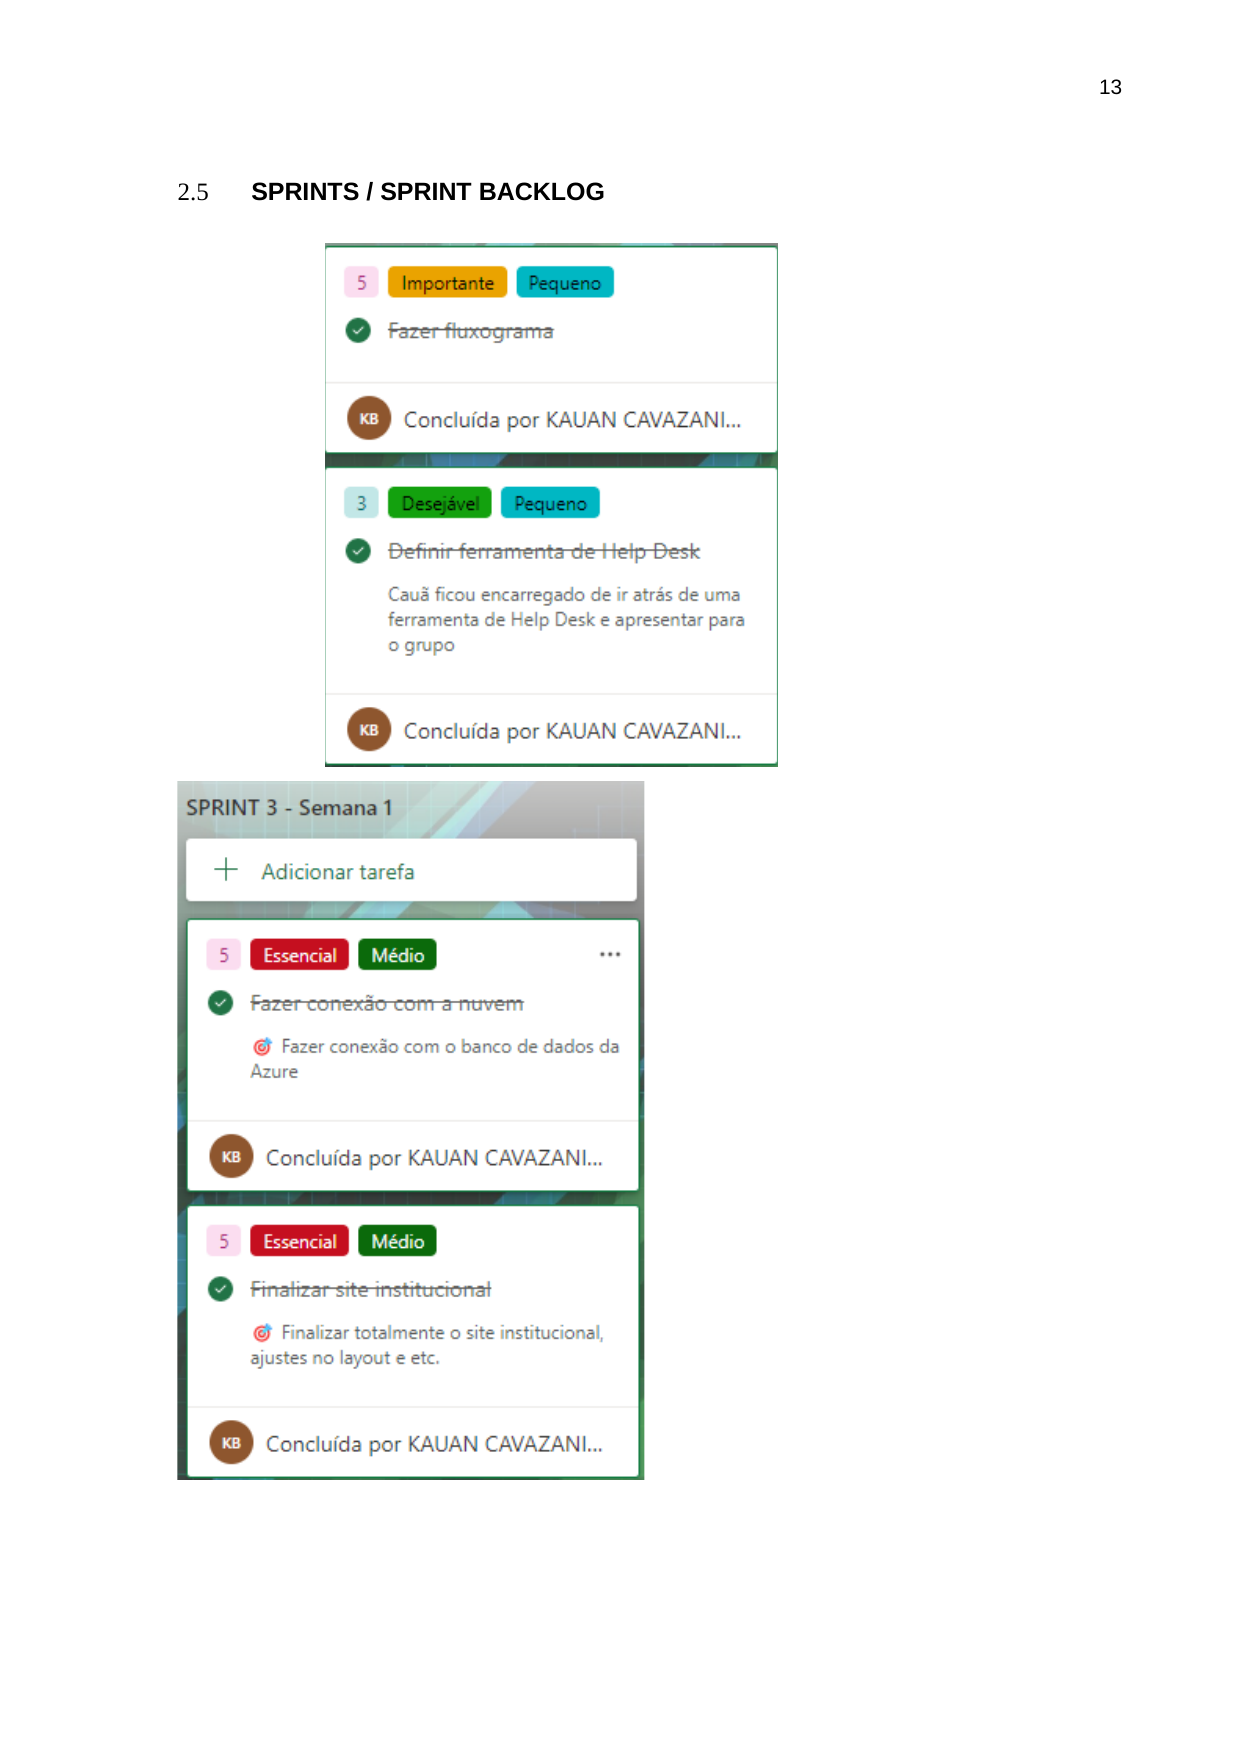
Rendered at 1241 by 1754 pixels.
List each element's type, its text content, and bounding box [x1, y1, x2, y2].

subtitle Sprints / sprint backlog [177, 177, 1122, 206]
picture [177, 781, 645, 1480]
picture [325, 243, 778, 767]
